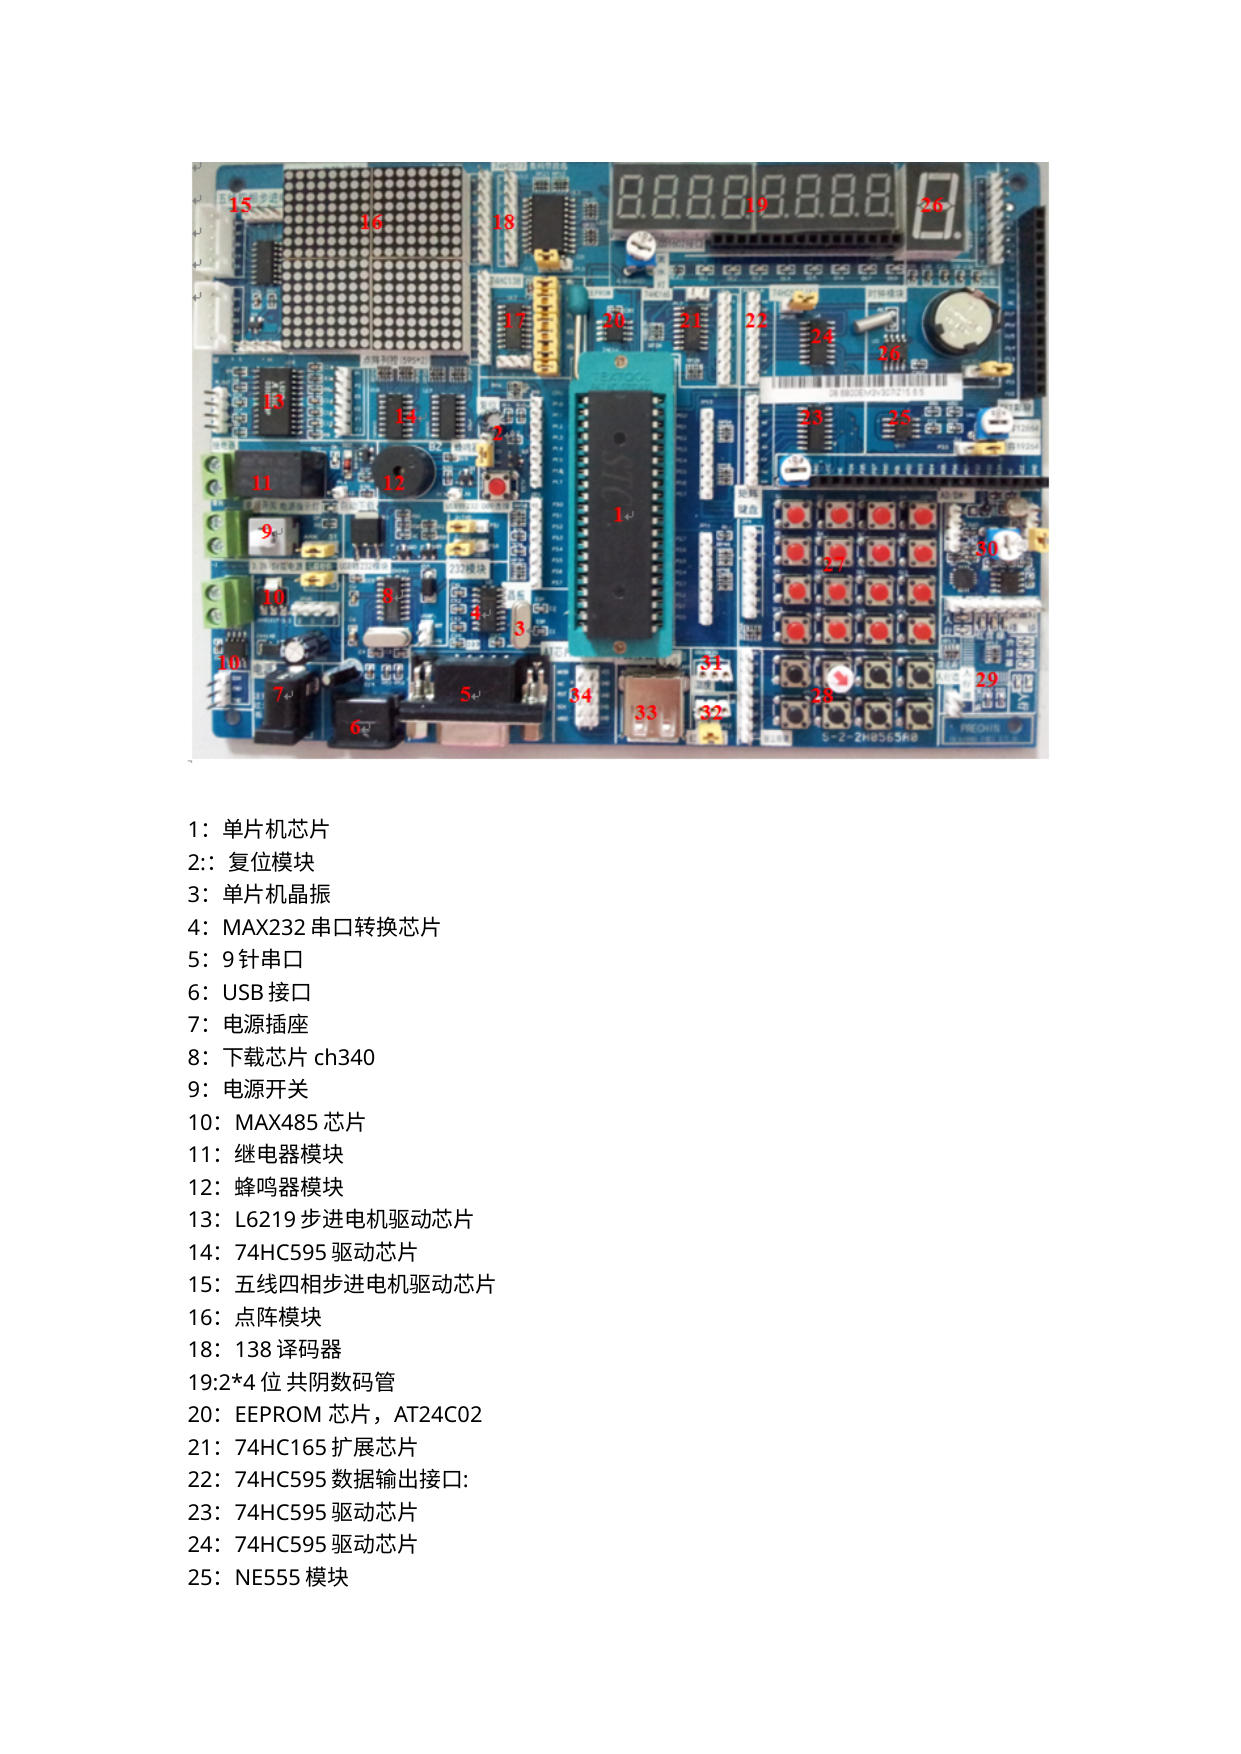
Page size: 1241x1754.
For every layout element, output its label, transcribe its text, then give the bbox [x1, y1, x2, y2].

text 7：电源插座 [187, 1007, 1053, 1039]
text 19:2*4位 共阴数码管 [187, 1364, 1053, 1397]
text 20：EEPROM 芯片，AT24C02 [187, 1397, 1053, 1429]
text 18：138译码器 [187, 1332, 1053, 1364]
text 15：五线四相步进电机驱动芯片 [187, 1267, 1053, 1299]
text 3：单片机晶振 [187, 877, 1053, 909]
text 2:：复位模块 [187, 844, 1053, 877]
text 6：USB接口 [187, 974, 1053, 1007]
text 11：继电器模块 [187, 1137, 1053, 1169]
text 21：74HC165扩展芯片 [187, 1429, 1053, 1462]
text 10：MAX485芯片 [187, 1104, 1053, 1137]
text 8：下载芯片ch340 [187, 1039, 1053, 1072]
text 24：74HC595驱动芯片 [187, 1527, 1053, 1559]
text 9：电源开关 [187, 1072, 1053, 1104]
text 22：74HC595数据输出接口: [187, 1462, 1053, 1494]
text 13：L6219步进电机驱动芯片 [187, 1202, 1053, 1234]
picture [187, 162, 1053, 763]
text 5：9针串口 [187, 942, 1053, 974]
text 12：蜂鸣器模块 [187, 1169, 1053, 1202]
text 23：74HC595驱动芯片 [187, 1494, 1053, 1527]
text 16：点阵模块 [187, 1299, 1053, 1332]
text 1：单片机芯片 [187, 812, 1053, 844]
text 4：MAX232串口转换芯片 [187, 909, 1053, 942]
text 14：74HC595驱动芯片 [187, 1234, 1053, 1267]
text 25：NE555模块 [187, 1559, 1053, 1592]
